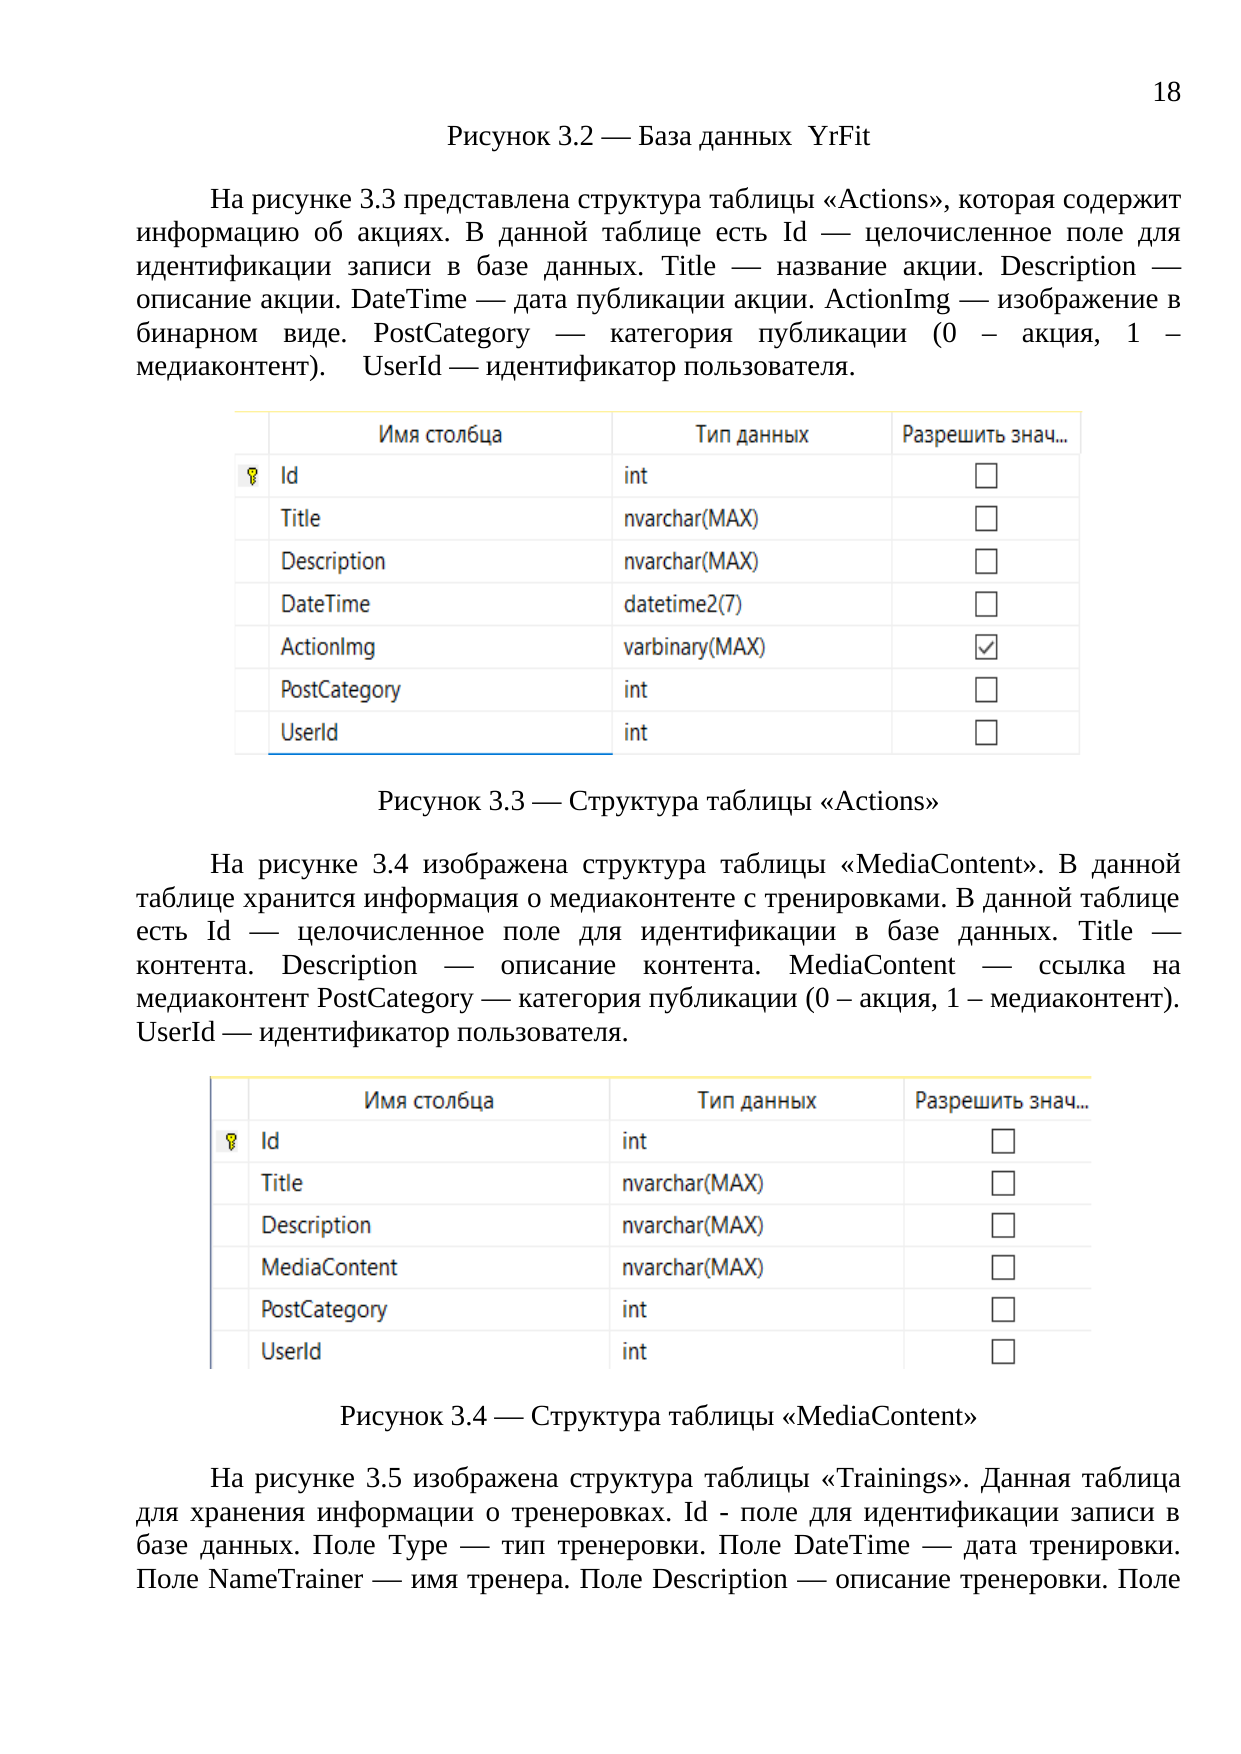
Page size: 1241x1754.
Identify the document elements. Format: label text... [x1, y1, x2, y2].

text На рисунке 3.3 представлена структура таблицы «Actions», которая содержит информацию об акциях. В данной таблице есть Id — целочисленное поле для идентификации записи в базе данных. Title — название акции. Description — описание акции. DateTime — дата публикации акции. ActionImg — изображение в бинарном виде. PostCategory — категория публикации (0 – акция, 1 – медиаконтент). UserId — идентификатор пользователя. [136, 181, 1181, 382]
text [136, 1460, 1181, 1594]
text Рисунок 3.2 — База данных YrFit [136, 118, 1181, 152]
text На рисунке 3.4 изображена структура таблицы «MediaContent». В данной таблице хранится информация о медиаконтенте с тренировками. В данной таблице есть Id — целочисленное поле для идентификации в базе данных. Title — контента. Description — описание контента. MediaContent — ссылка на медиаконтент PostCategory — категория публикации (0 – акция, 1 – медиаконтент). UserId — идентификатор пользователя. [136, 846, 1181, 1047]
text Рисунок 3.4 — Структура таблицы «MediaContent» [136, 1398, 1181, 1431]
picture [209, 1076, 1092, 1369]
picture [234, 411, 1083, 755]
text Рисунок 3.3 — Структура таблицы «Actions» [136, 783, 1181, 817]
